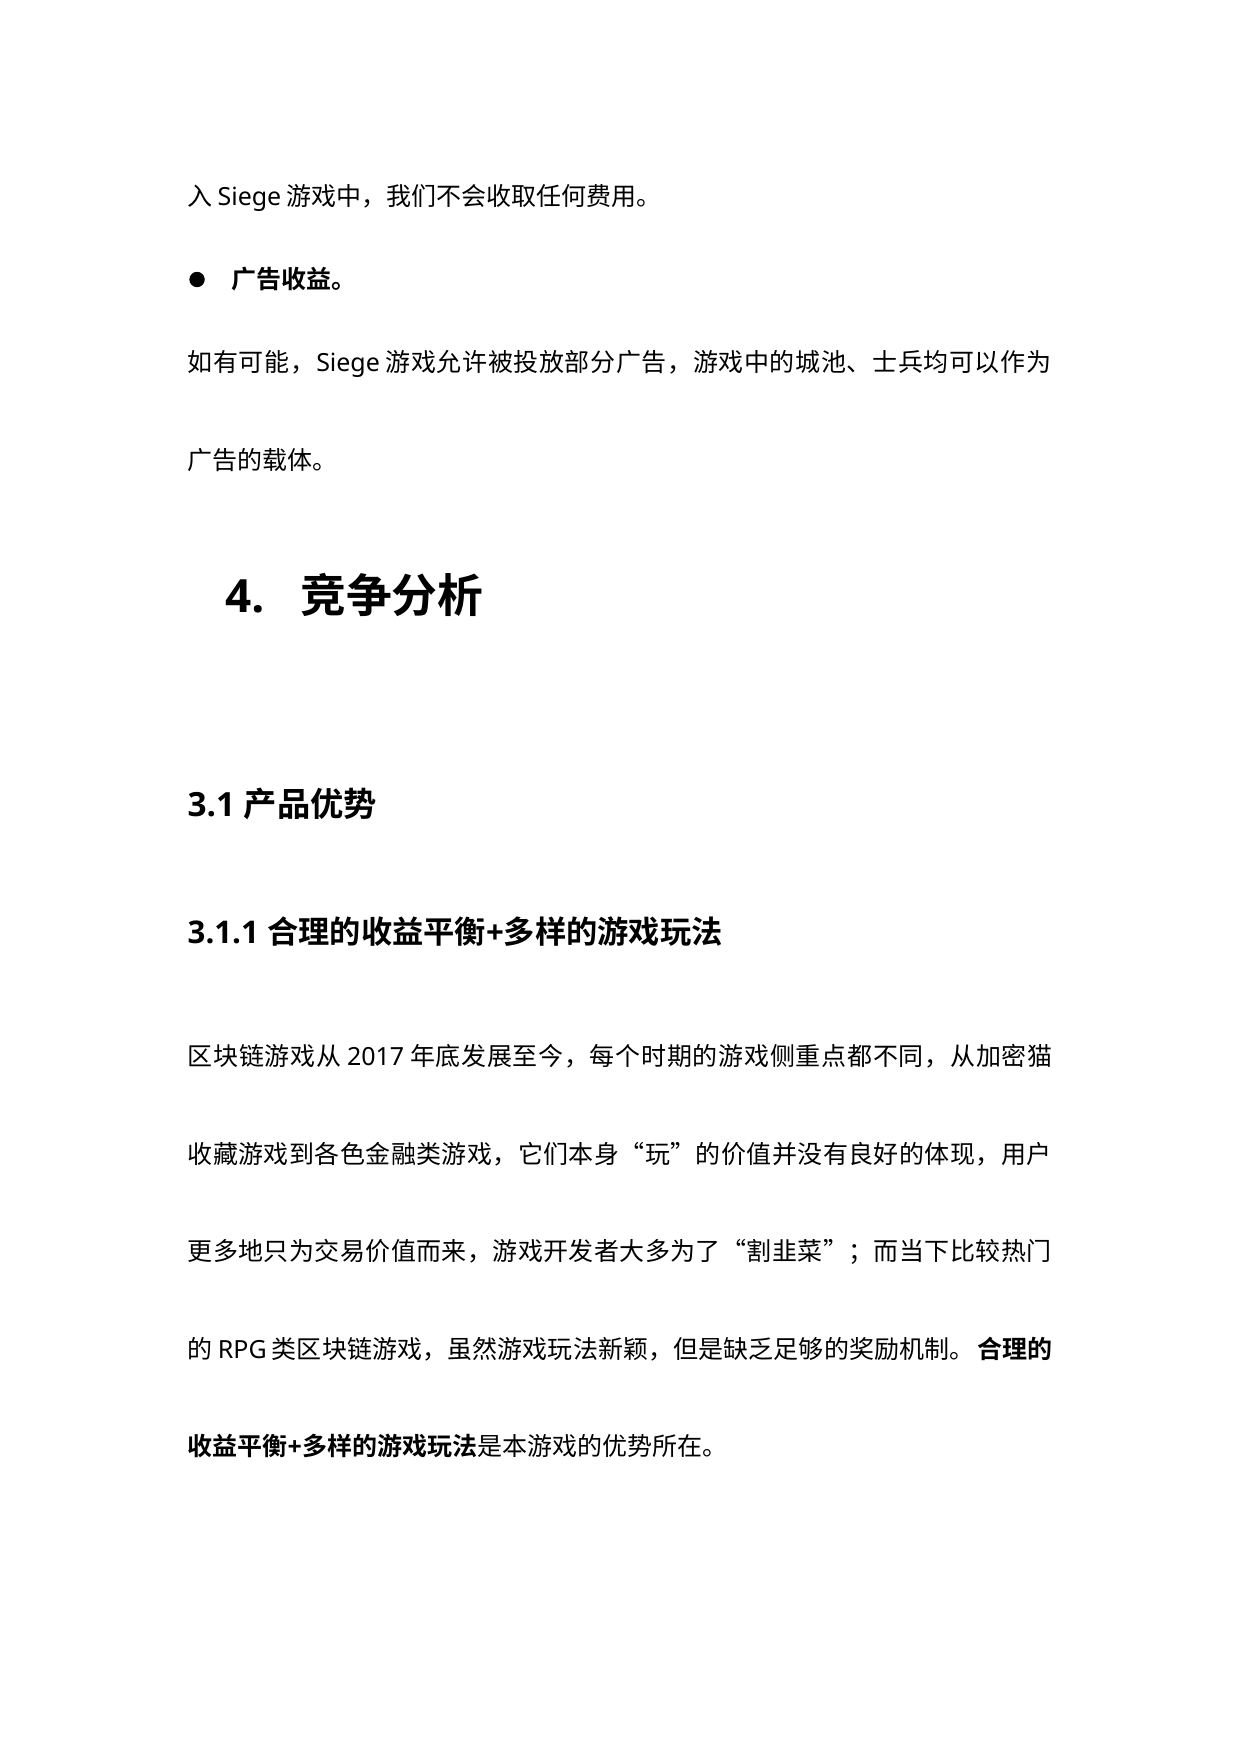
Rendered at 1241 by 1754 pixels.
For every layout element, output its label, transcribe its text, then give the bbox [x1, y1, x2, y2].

subtitle 竞争分析 [225, 544, 1053, 642]
text 如有可能，Siege游戏允许被投放部分广告，游戏中的城池、士兵均可以作为广告的载体。 [187, 328, 1053, 491]
subtitle 3.1 产品优势 [187, 770, 1053, 835]
text 区块链游戏从2017年底发展至今，每个时期的游戏侧重点都不同，从加密猫收藏游戏到各色金融类游戏，它们本身“玩”的价值并没有良好的体现，用户更多地只为交易价值而来，游戏开发者大多为了“割韭菜”；而当下比较热门的RPG类区块链游戏，虽然游戏玩法新颖，但是缺乏足够的奖励机制。合理的收益平衡+多样的游戏玩法是本游戏的优势所在。 [187, 1022, 1053, 1477]
subtitle 3.1.1 合理的收益平衡+多样的游戏玩法 [187, 897, 1053, 962]
list 广告收益。 [187, 245, 1053, 310]
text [187, 162, 1053, 227]
